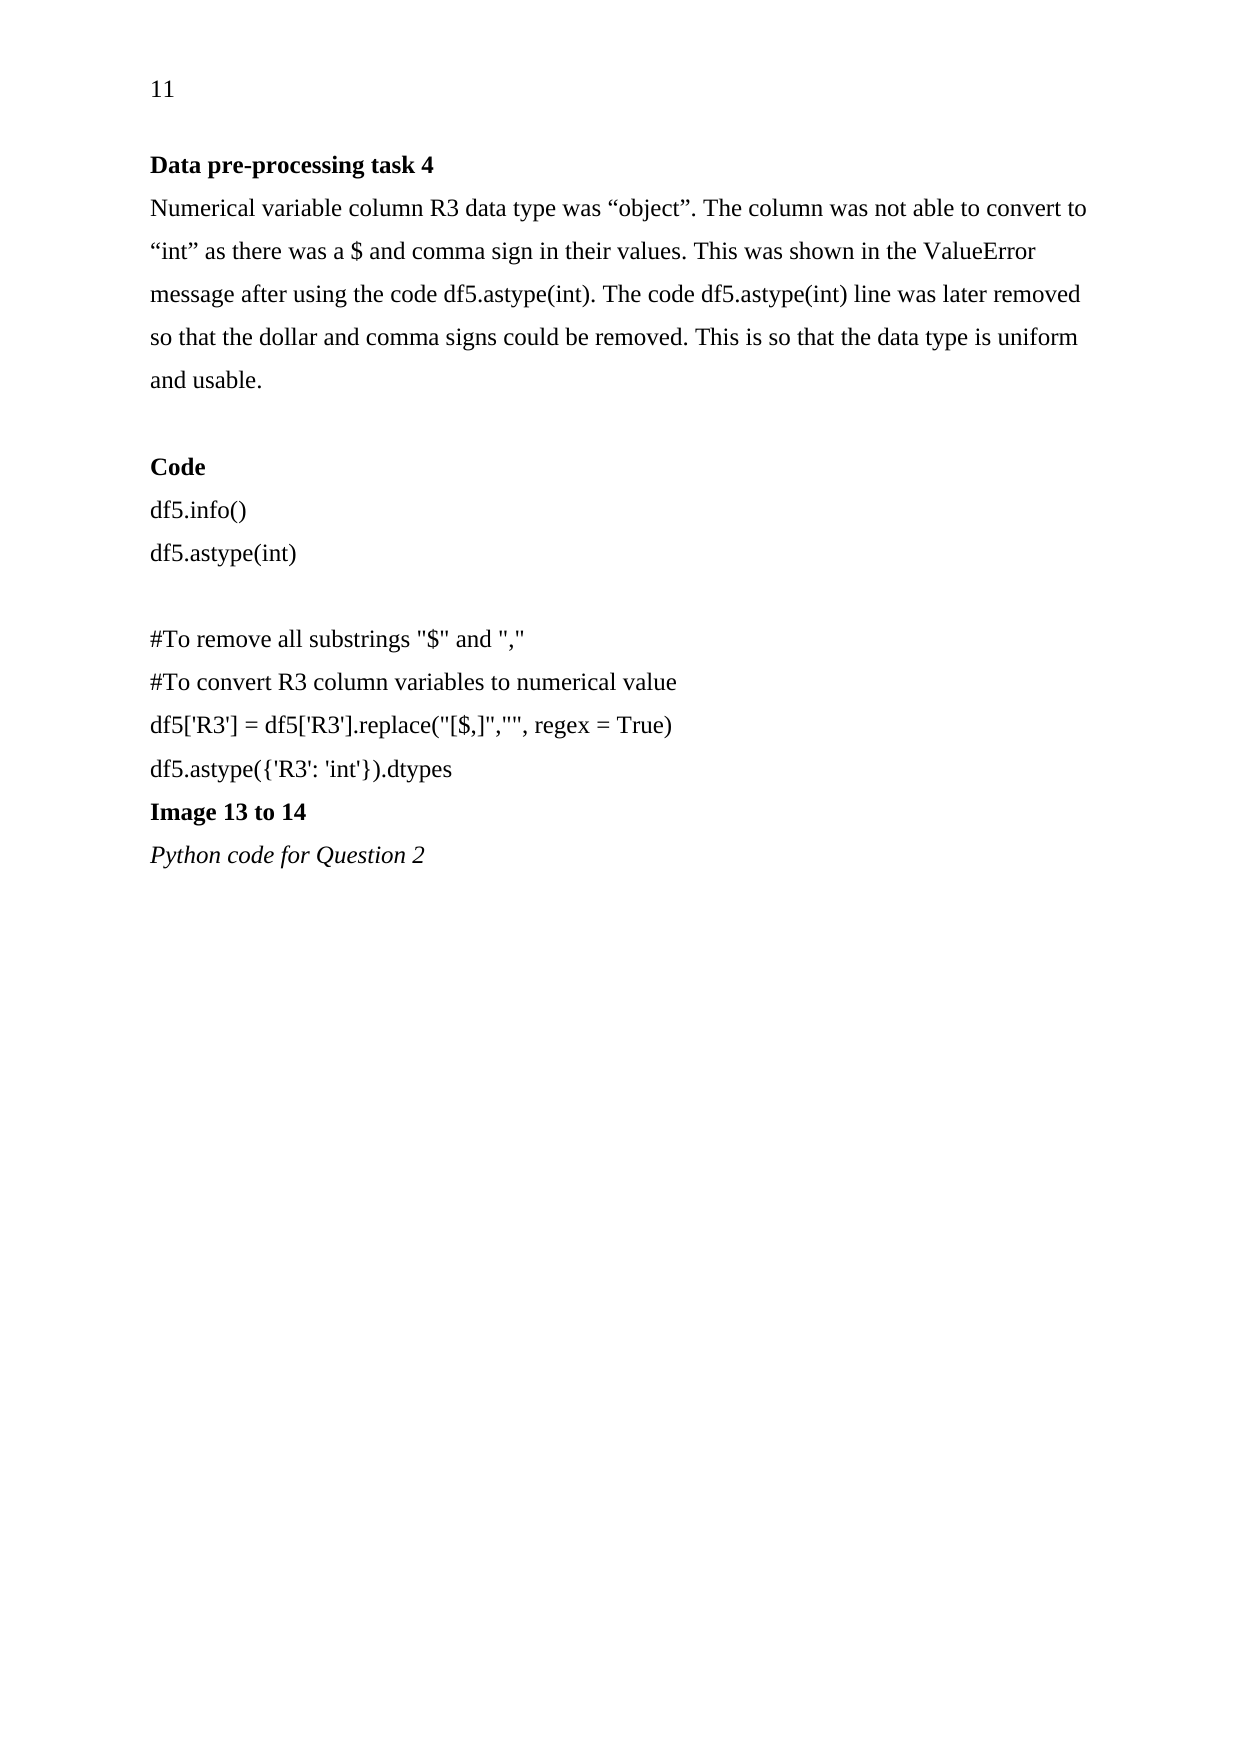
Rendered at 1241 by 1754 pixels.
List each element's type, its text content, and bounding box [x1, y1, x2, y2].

text df5.astype({'R3': 'int'}).dtypes [150, 754, 1090, 782]
text df5.astype(int) [150, 538, 1090, 567]
text Numerical variable column R3 data type was “object”. The column was not able to convert to “int” as there was a $ and comma sign in their values. This was shown in the ValueError message after using the code df5.astype(int). The code df5.astype(int) line was later removed so that the dollar and comma signs could be removed. This is so that the data type is uniform and usable. [150, 193, 1090, 394]
text #To remove all substrings "$" and "," [150, 624, 1090, 653]
text df5['R3'] = df5['R3'].replace("[$,]","", regex = True) [150, 711, 1090, 739]
text Data pre-processing task 4 [150, 150, 1090, 179]
text Python code for Question 2 [150, 840, 1090, 869]
text #To convert R3 column variables to numerical value [150, 667, 1090, 696]
text Image 13 to 14 [150, 797, 1090, 826]
text Code [150, 452, 1090, 481]
text df5.info() [150, 495, 1090, 524]
